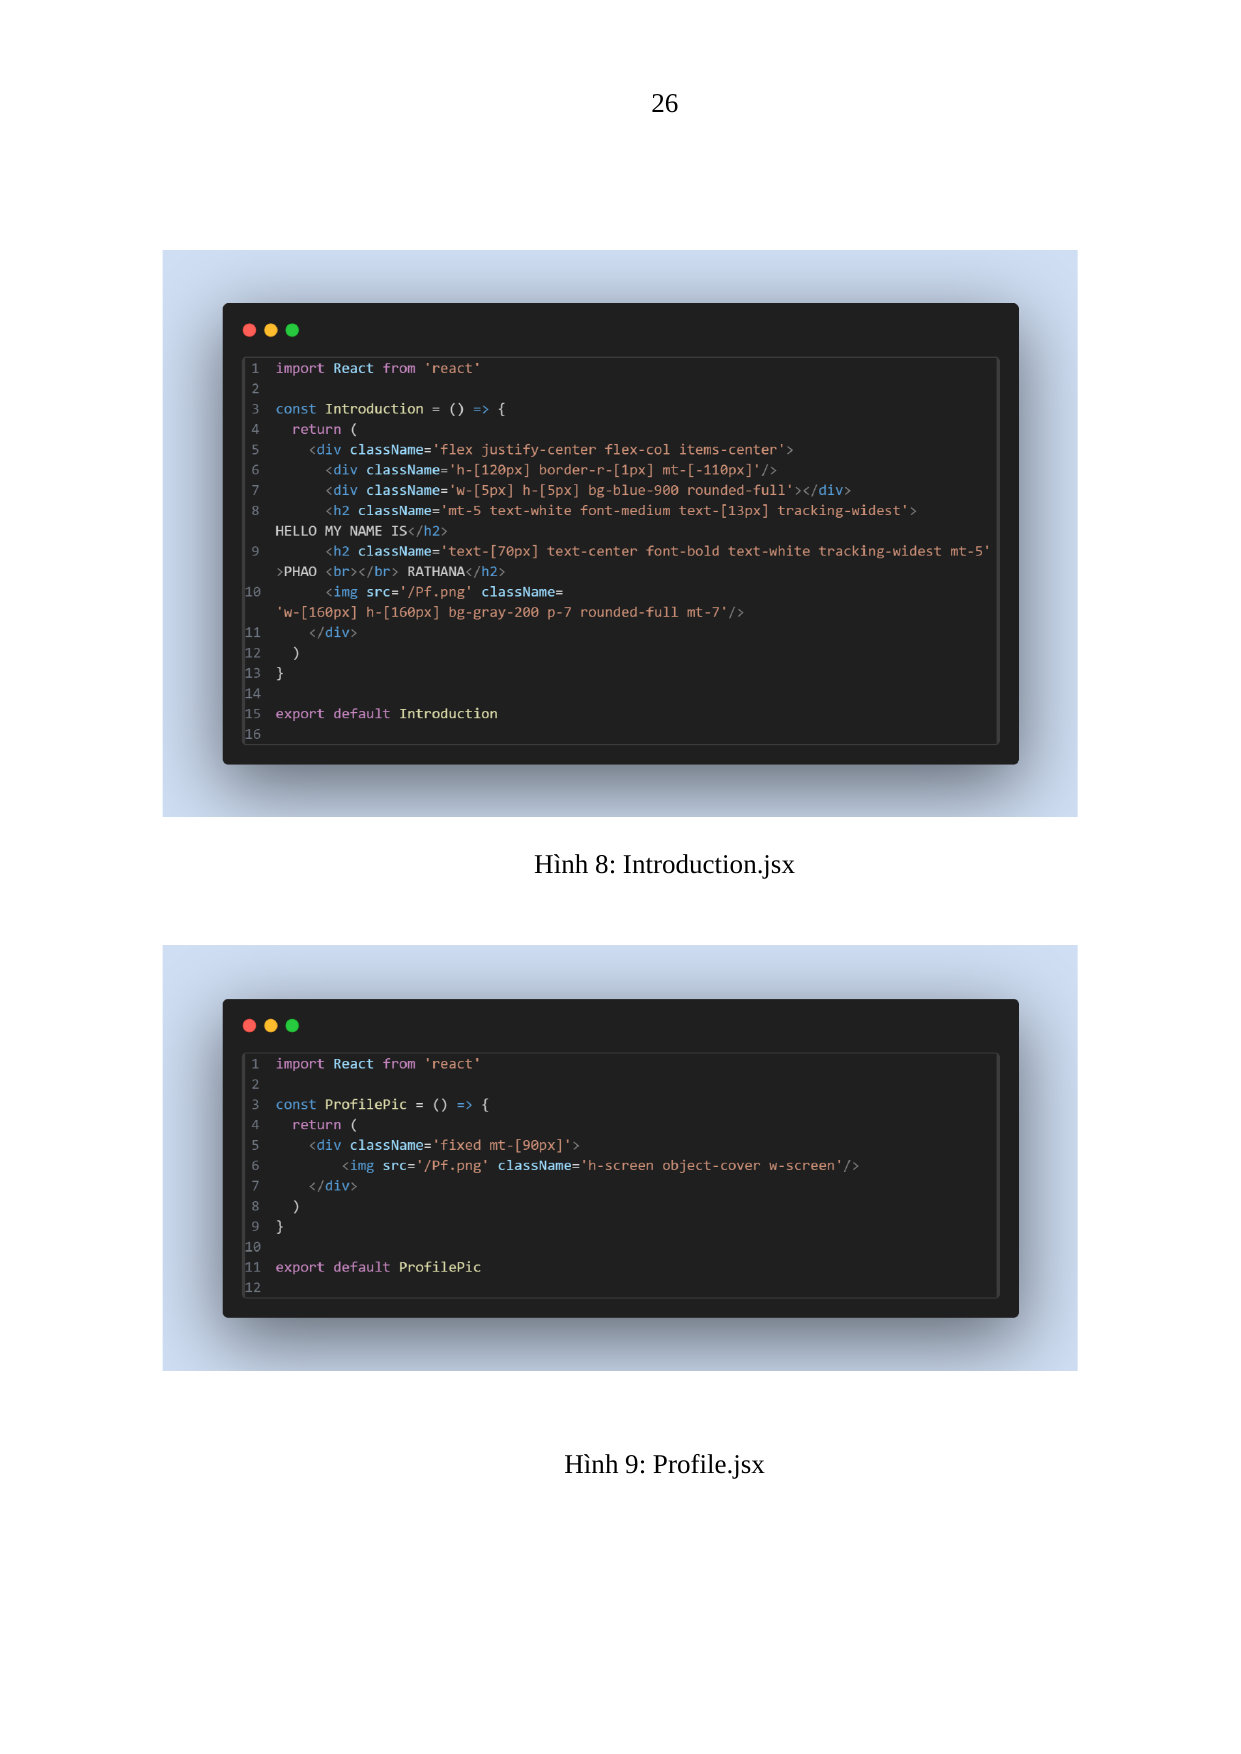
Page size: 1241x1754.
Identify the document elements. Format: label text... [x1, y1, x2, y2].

picture [162, 945, 1078, 1371]
picture [162, 250, 1078, 817]
